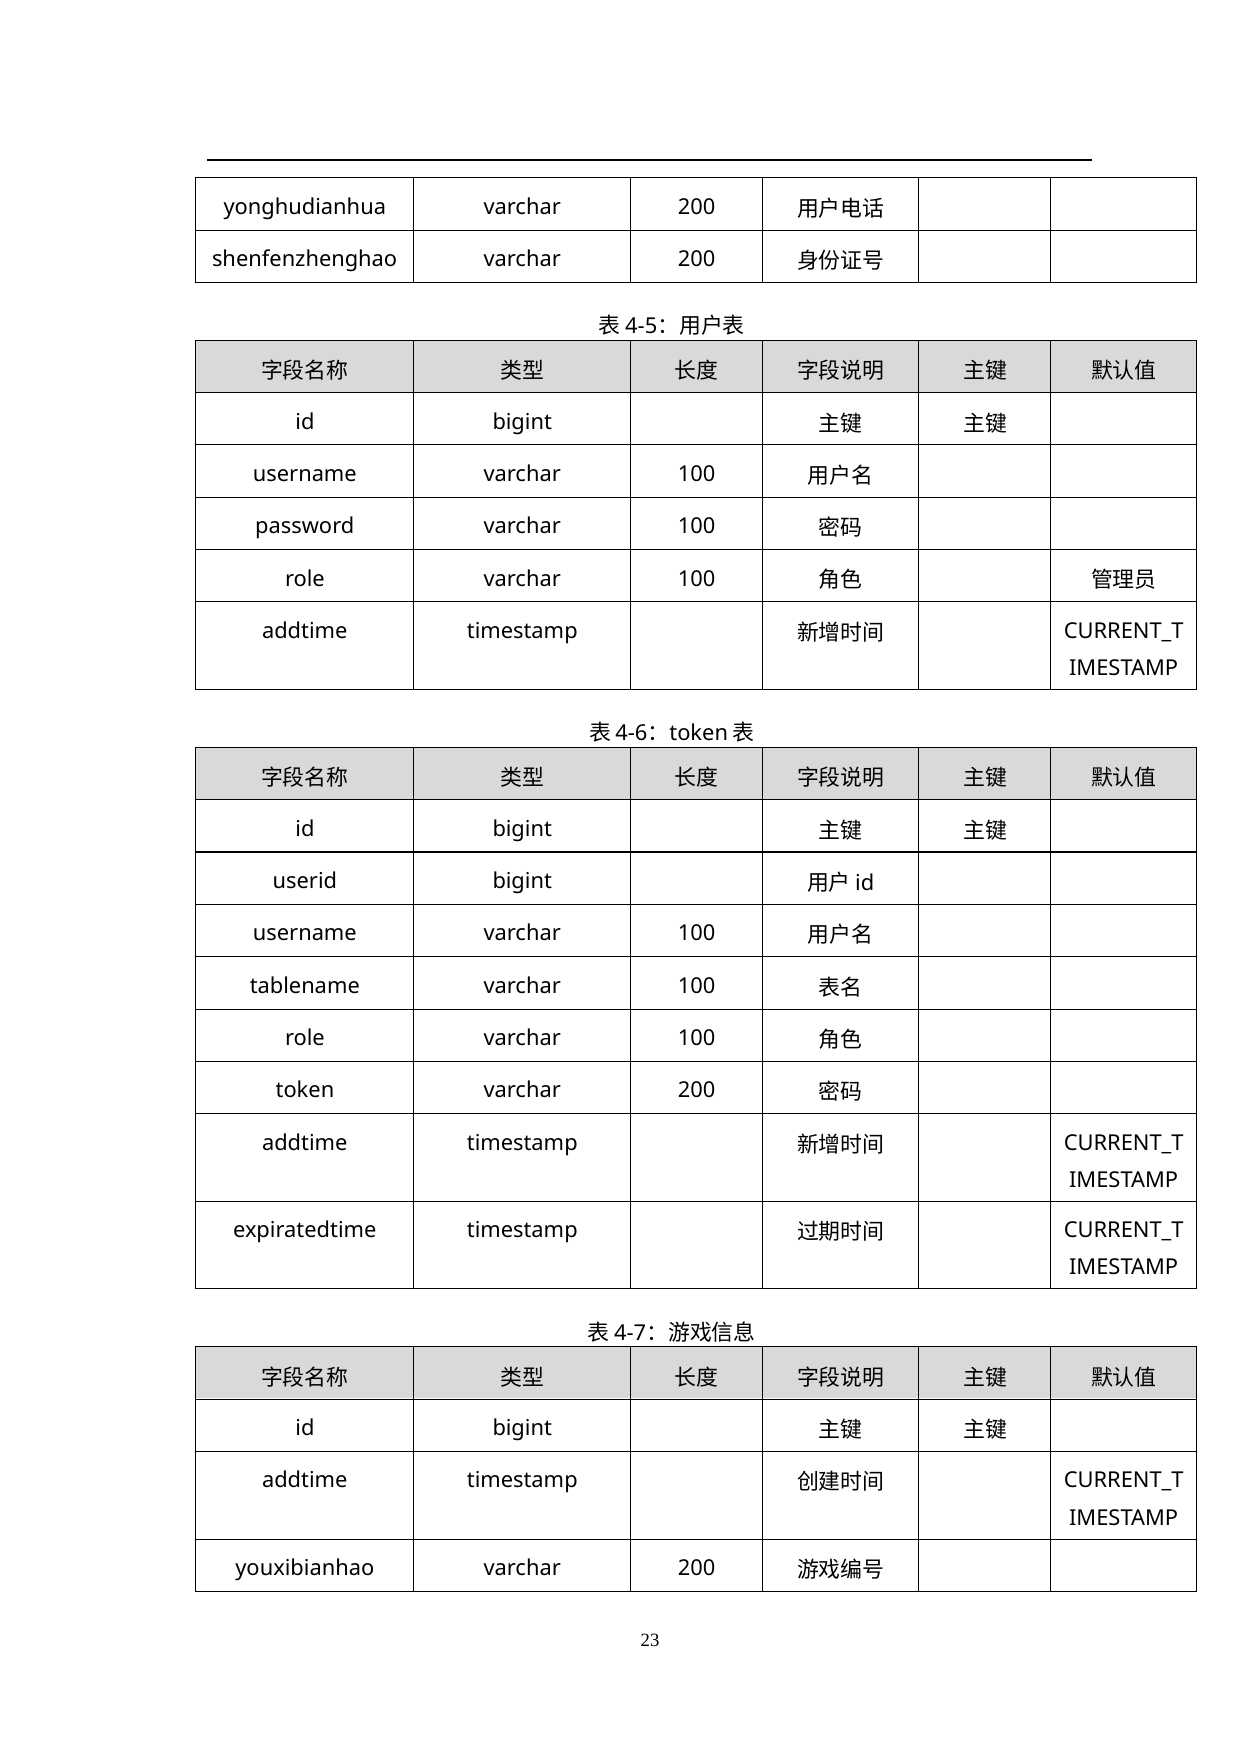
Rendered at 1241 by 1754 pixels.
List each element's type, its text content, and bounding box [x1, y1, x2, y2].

table_cell [919, 1202, 1050, 1288]
table_cell 过期时间 [763, 1202, 918, 1288]
table_cell [1051, 393, 1196, 444]
table_header 长度 [631, 748, 762, 799]
table_cell youxibianhao [196, 1540, 413, 1591]
table_cell timestamp [414, 602, 630, 689]
table_cell password [196, 498, 413, 549]
table_cell [1051, 231, 1196, 282]
table_header 类型 [414, 1347, 630, 1398]
table_cell CURRENT_TIMESTAMP [1051, 1114, 1196, 1201]
table_cell [919, 1114, 1050, 1201]
table_cell [919, 1540, 1050, 1591]
table_cell varchar [414, 957, 630, 1008]
table_cell id [196, 800, 413, 851]
table_cell [1051, 1400, 1196, 1451]
table_cell timestamp [414, 1202, 630, 1288]
table_cell 管理员 [1051, 550, 1196, 601]
table_cell username [196, 905, 413, 956]
table_cell addtime [196, 1452, 413, 1538]
table_cell userid [196, 853, 413, 904]
table_cell [631, 1400, 762, 1451]
table_cell role [196, 550, 413, 601]
table_cell 100 [631, 1010, 762, 1061]
table_cell varchar [414, 1062, 630, 1113]
table_cell [1051, 178, 1196, 229]
table_cell CURRENT_TIMESTAMP [1051, 1452, 1196, 1538]
table_cell varchar [414, 1540, 630, 1591]
table_cell varchar [414, 550, 630, 601]
table_cell [631, 853, 762, 904]
table_header 字段说明 [763, 1347, 918, 1398]
table_cell [631, 800, 762, 851]
table_cell [1051, 800, 1196, 851]
table_cell [631, 1114, 762, 1201]
table_cell 主键 [919, 800, 1050, 851]
table_cell bigint [414, 393, 630, 444]
table_cell 100 [631, 498, 762, 549]
table_cell [919, 957, 1050, 1008]
table_cell 新增时间 [763, 1114, 918, 1201]
table_header 默认值 [1051, 1347, 1196, 1398]
table_cell 100 [631, 905, 762, 956]
table_cell CURRENT_TIMESTAMP [1051, 1202, 1196, 1288]
table_cell 主键 [919, 1400, 1050, 1451]
table_cell [1051, 498, 1196, 549]
table_cell addtime [196, 602, 413, 689]
table_cell 角色 [763, 1010, 918, 1061]
table_header 字段说明 [763, 341, 918, 392]
table_cell timestamp [414, 1114, 630, 1201]
table_cell 200 [631, 1062, 762, 1113]
table_cell 主键 [763, 800, 918, 851]
table_cell varchar [414, 905, 630, 956]
table_cell [1051, 957, 1196, 1008]
table_cell 用户电话 [763, 178, 918, 229]
table_cell [919, 853, 1050, 904]
table_cell [1051, 853, 1196, 904]
text 表4-5：用户表 [207, 308, 1092, 340]
table_cell id [196, 1400, 413, 1451]
table_cell addtime [196, 1114, 413, 1201]
table_cell tablename [196, 957, 413, 1008]
table_header 字段名称 [196, 341, 413, 392]
table_cell 100 [631, 550, 762, 601]
table_cell role [196, 1010, 413, 1061]
table_cell 新增时间 [763, 602, 918, 689]
table_header 字段名称 [196, 748, 413, 799]
table_cell varchar [414, 445, 630, 497]
table_cell CURRENT_TIMESTAMP [1051, 602, 1196, 689]
table_cell [631, 1202, 762, 1288]
table_cell 100 [631, 957, 762, 1008]
table_cell [919, 231, 1050, 282]
table_cell [919, 1062, 1050, 1113]
table_cell [919, 550, 1050, 601]
table_cell 游戏编号 [763, 1540, 918, 1591]
table_cell bigint [414, 853, 630, 904]
table_cell [1051, 1010, 1196, 1061]
table_cell [919, 1010, 1050, 1061]
text 表4-7：游戏信息 [207, 1314, 1092, 1346]
table_cell 100 [631, 445, 762, 497]
table_cell [631, 393, 762, 444]
table_cell 表名 [763, 957, 918, 1008]
table_header 主键 [919, 1347, 1050, 1398]
table_cell [1051, 445, 1196, 497]
table_cell username [196, 445, 413, 497]
table_cell 200 [631, 1540, 762, 1591]
table_cell 主键 [763, 393, 918, 444]
table_cell [919, 602, 1050, 689]
table_cell 用户名 [763, 445, 918, 497]
table_header 长度 [631, 1347, 762, 1398]
table_cell id [196, 393, 413, 444]
table_cell 密码 [763, 498, 918, 549]
table_cell 用户名 [763, 905, 918, 956]
table_cell [919, 1452, 1050, 1538]
table_cell [919, 905, 1050, 956]
table_cell timestamp [414, 1452, 630, 1538]
table_header 字段名称 [196, 1347, 413, 1398]
table_cell 角色 [763, 550, 918, 601]
table_header 类型 [414, 341, 630, 392]
table_cell shenfenzhenghao [196, 231, 413, 282]
text 表4-6：token表 [207, 715, 1092, 747]
table_header 主键 [919, 341, 1050, 392]
table_cell [1051, 1540, 1196, 1591]
table_cell [1051, 905, 1196, 956]
table_cell 主键 [919, 393, 1050, 444]
table_header 默认值 [1051, 748, 1196, 799]
table_cell token [196, 1062, 413, 1113]
table_cell [919, 178, 1050, 229]
table_cell 用户id [763, 853, 918, 904]
table_cell 身份证号 [763, 231, 918, 282]
table_cell [919, 445, 1050, 497]
table_header 默认值 [1051, 341, 1196, 392]
table_cell [1051, 1062, 1196, 1113]
table_cell [919, 498, 1050, 549]
table_cell 密码 [763, 1062, 918, 1113]
table_cell yonghudianhua [196, 178, 413, 229]
table_cell 200 [631, 231, 762, 282]
table_cell 200 [631, 178, 762, 229]
table_cell bigint [414, 1400, 630, 1451]
table_cell varchar [414, 178, 630, 229]
table_cell expiratedtime [196, 1202, 413, 1288]
table_cell bigint [414, 800, 630, 851]
table_cell varchar [414, 1010, 630, 1061]
table_cell [631, 1452, 762, 1538]
table_cell [631, 602, 762, 689]
table_cell varchar [414, 498, 630, 549]
table_header 字段说明 [763, 748, 918, 799]
table_header 主键 [919, 748, 1050, 799]
table_header 类型 [414, 748, 630, 799]
table_cell varchar [414, 231, 630, 282]
table_cell 主键 [763, 1400, 918, 1451]
table_cell 创建时间 [763, 1452, 918, 1538]
table_header 长度 [631, 341, 762, 392]
